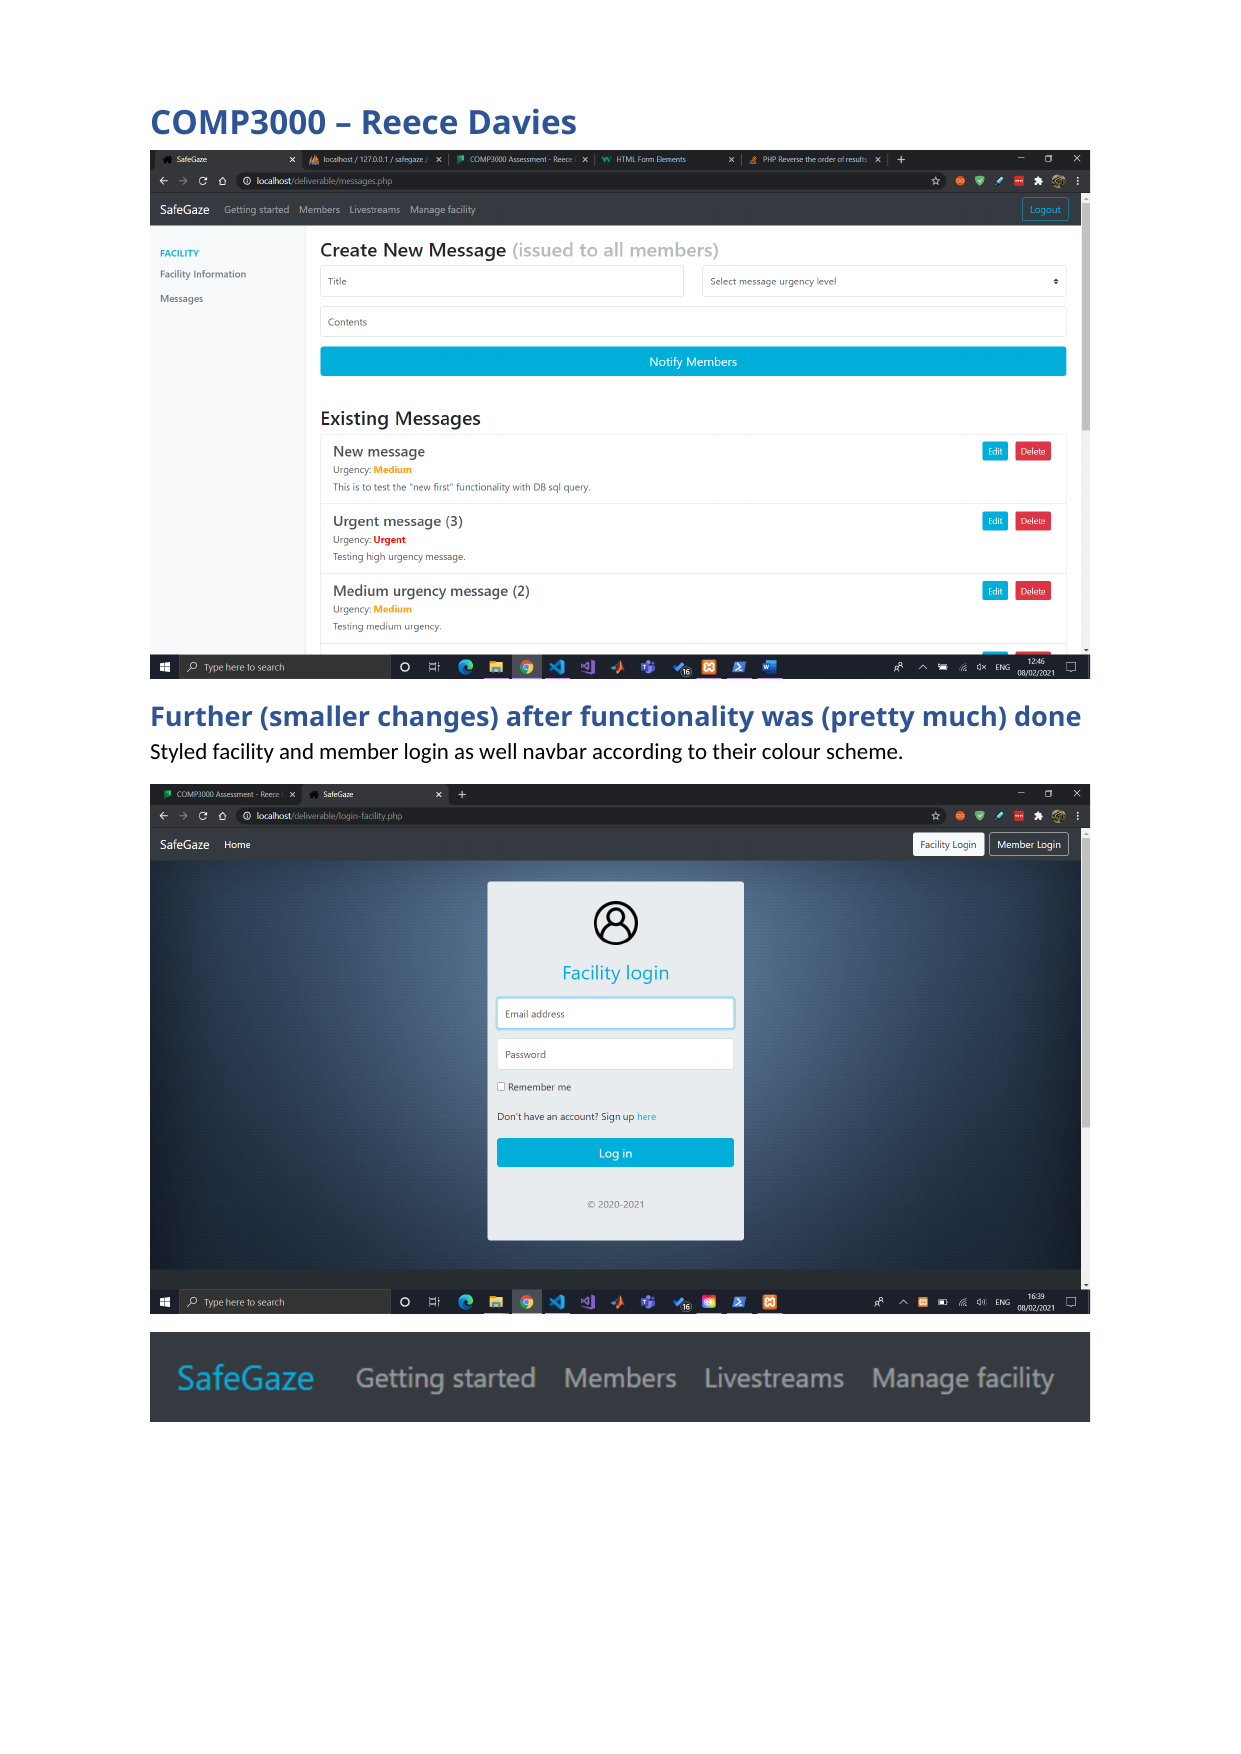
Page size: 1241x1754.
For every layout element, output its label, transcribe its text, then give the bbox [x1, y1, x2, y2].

subtitle Further (smaller changes) after functionality was (pretty much) done [150, 698, 1090, 734]
picture [150, 150, 1091, 679]
picture [150, 784, 1091, 1314]
picture [150, 1332, 1091, 1422]
text Styled facility and member login as well navbar according to their colour scheme. [150, 737, 1090, 766]
